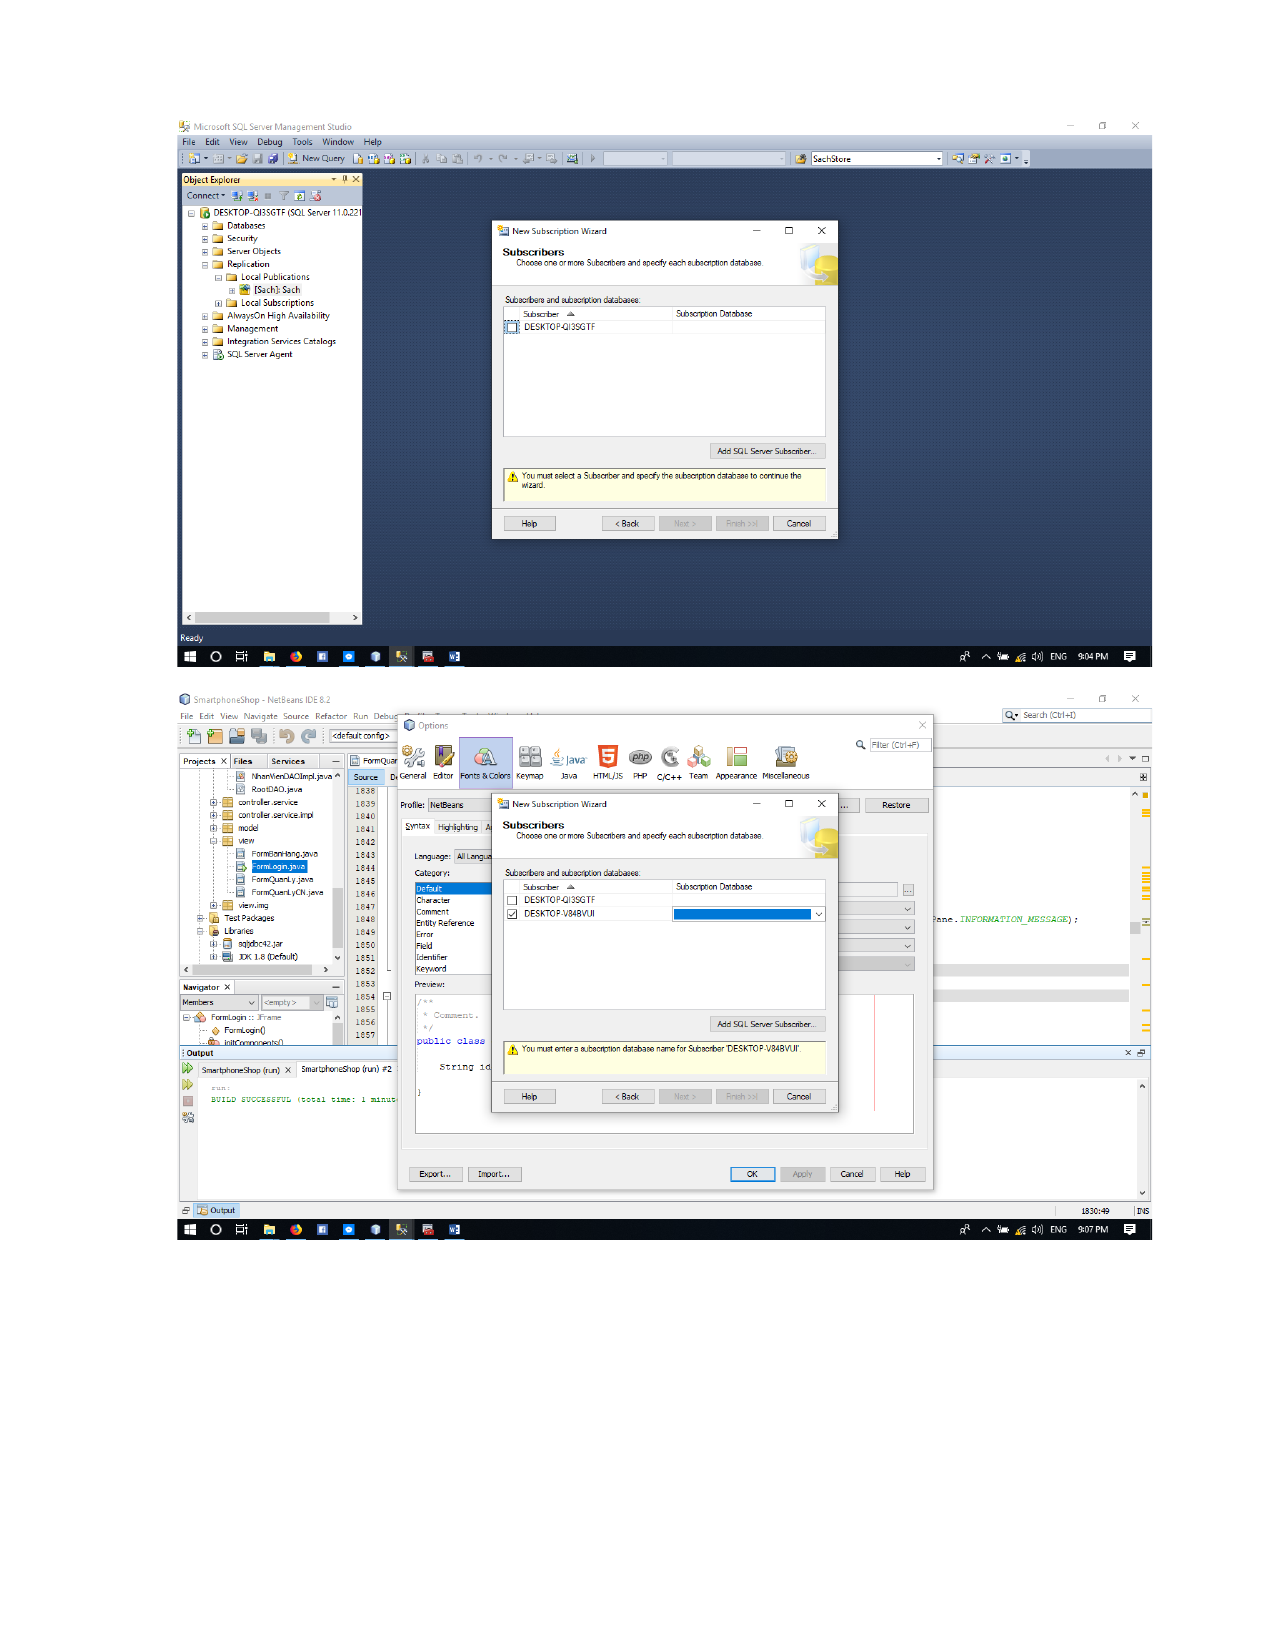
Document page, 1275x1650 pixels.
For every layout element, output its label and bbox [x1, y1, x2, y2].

picture [177, 691, 1153, 1240]
picture [177, 118, 1153, 667]
